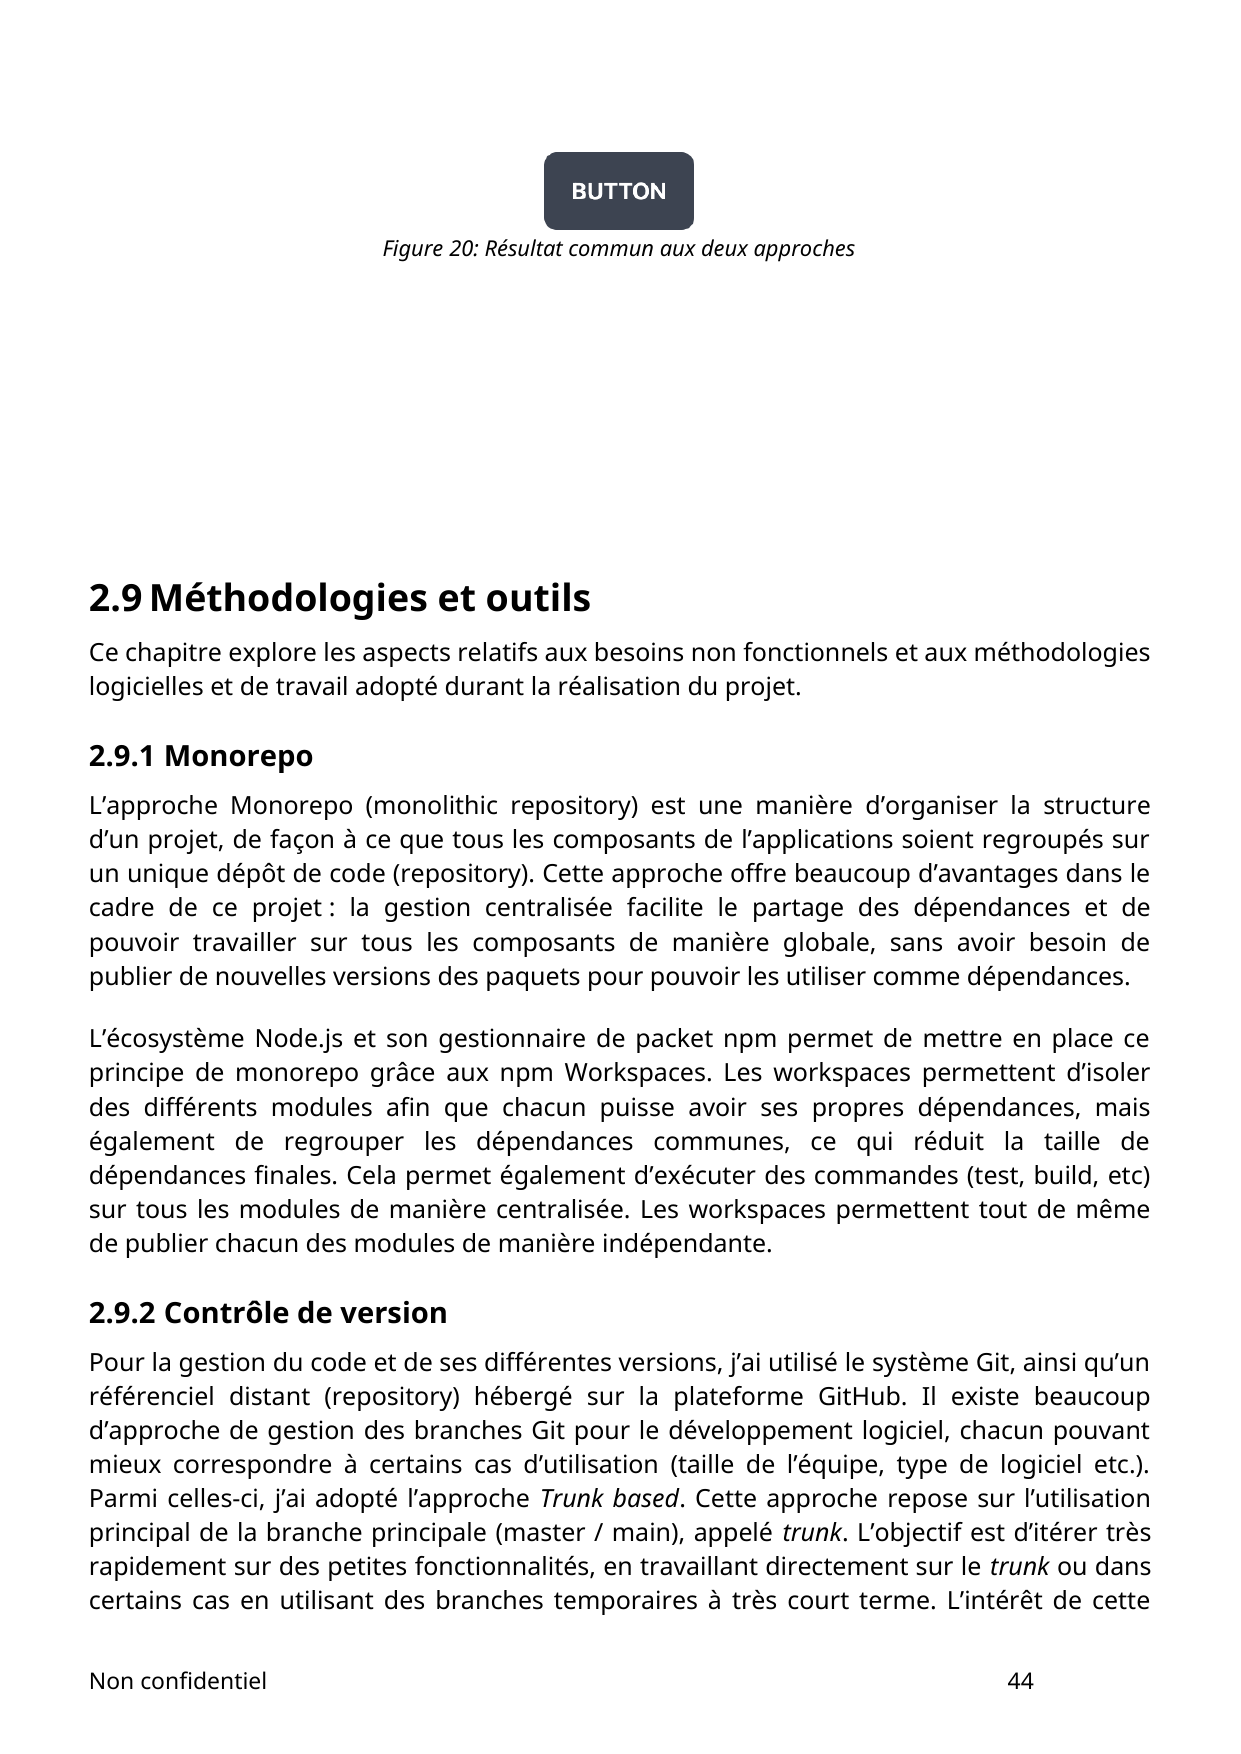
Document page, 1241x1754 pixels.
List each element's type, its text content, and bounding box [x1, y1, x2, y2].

text Ce chapitre explore les aspects relatifs aux besoins non fonctionnels et aux méthodologies logicielles et de travail adopté durant la réalisation du projet. [89, 635, 1152, 703]
text Figure 20: Résultat commun aux deux approches [89, 233, 1152, 263]
text L’approche Monorepo (monolithic repository) est une manière d’organiser la structure d’un projet, de façon à ce que tous les composants de l’applications soient regroupés sur un unique dépôt de code (repository). Cette approche offre beaucoup d’avantages dans le cadre de ce projet : la gestion centralisée facilite le partage des dépendances et de pouvoir travailler sur tous les composants de manière globale, sans avoir besoin de publier de nouvelles versions des paquets pour pouvoir les utiliser comme dépendances. [89, 788, 1152, 992]
subtitle Méthodologies et outils [89, 571, 1152, 622]
text L’écosystème Node.js et son gestionnaire de packet npm permet de mettre en place ce principe de monorepo grâce aux npm Workspaces. Les workspaces permettent d’isoler des différents modules afin que chacun puisse avoir ses propres dépendances, mais également de regrouper les dépendances communes, ce qui réduit la taille de dépendances finales. Cela permet également d’exécuter des commandes (test, build, etc) sur tous les modules de manière centralisée. Les workspaces permettent tout de même de publier chacun des modules de manière indépendante. [89, 1021, 1152, 1259]
subtitle Monorepo [89, 736, 1152, 775]
picture [542, 147, 698, 233]
subtitle Contrôle de version [89, 1292, 1152, 1332]
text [89, 1344, 1152, 1617]
